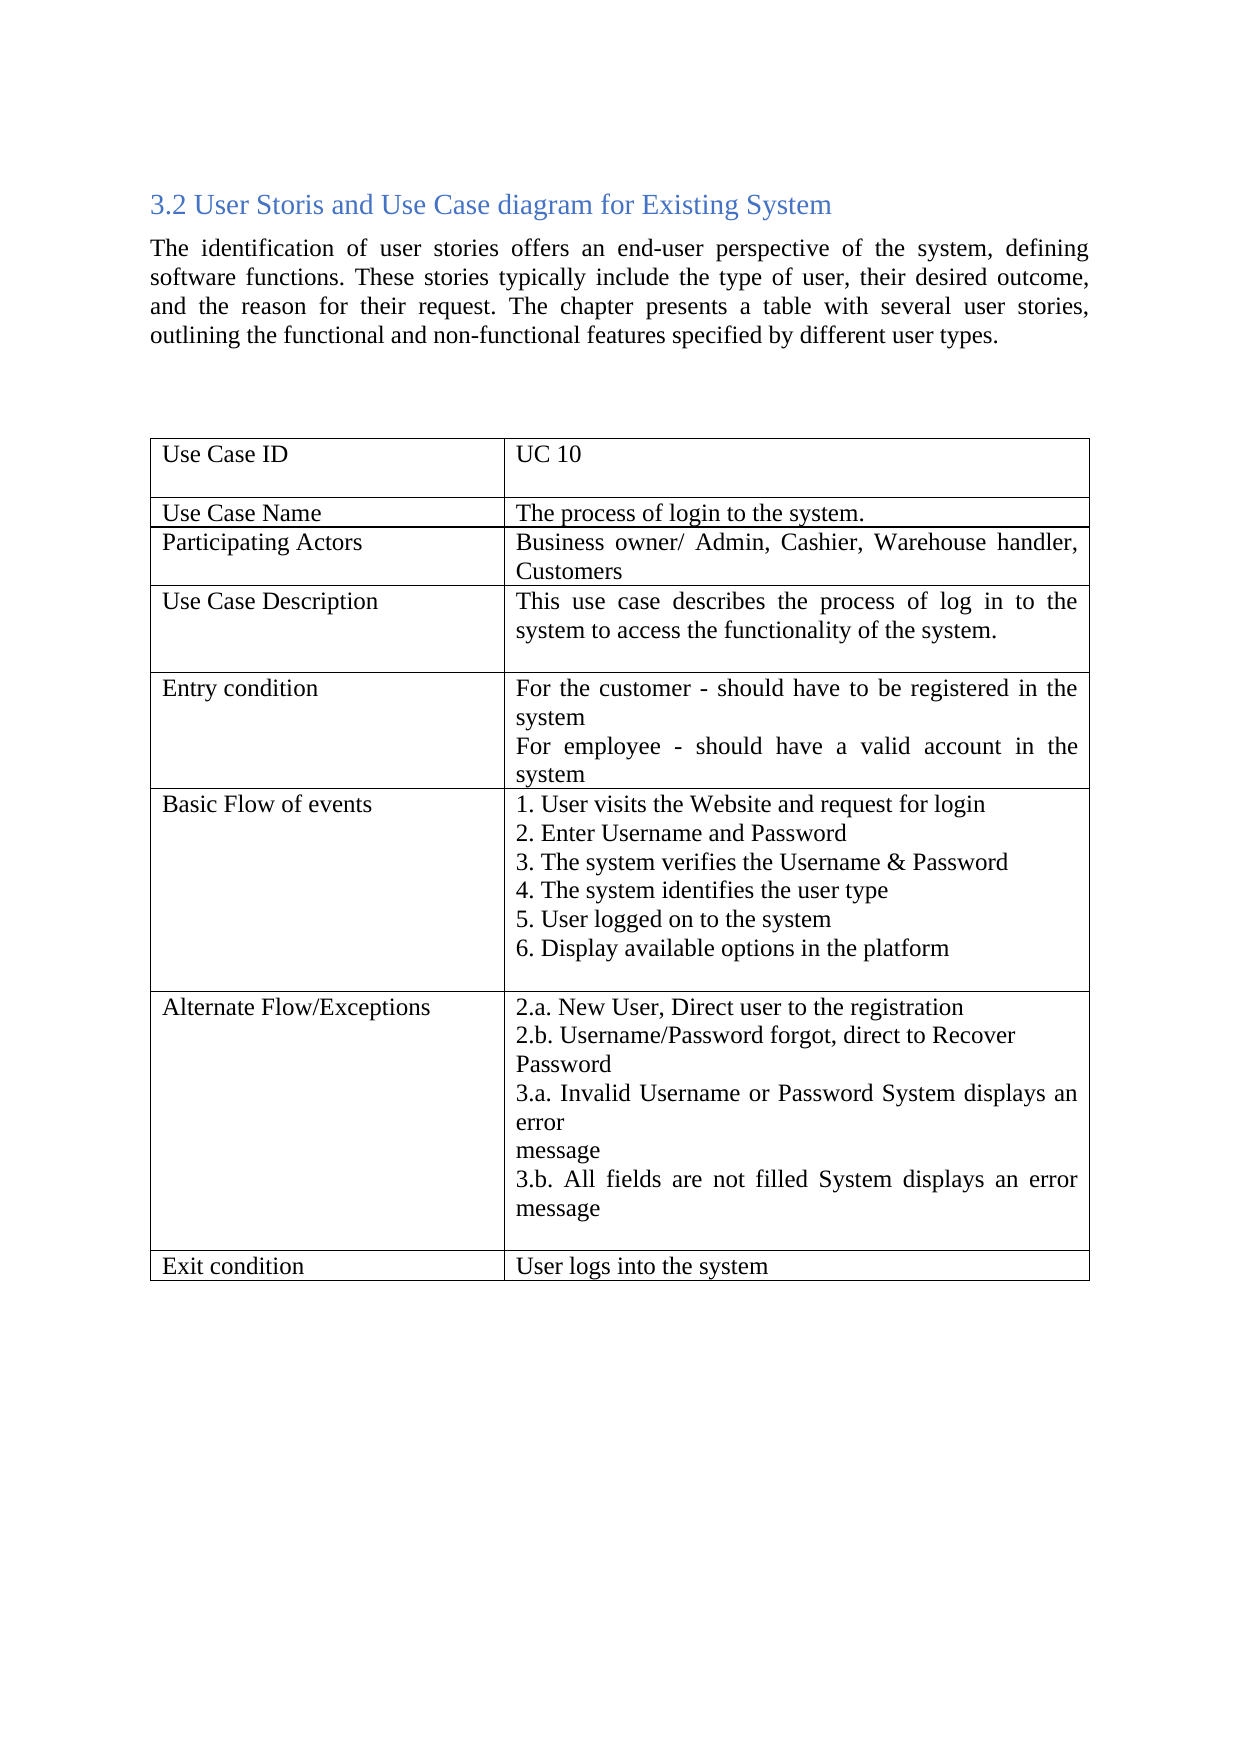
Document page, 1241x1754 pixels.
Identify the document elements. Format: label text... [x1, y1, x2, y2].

table_cell Use Case Name [151, 498, 504, 526]
table_cell The process of login to the system. [505, 498, 1089, 526]
table_header Use Case ID [151, 439, 504, 497]
table_cell Participating Actors [151, 528, 504, 585]
table_cell For the customer - should have to be registered in the system For employee - should have a valid account in the system [505, 673, 1089, 788]
table_cell Business owner/ Admin, Cashier, Warehouse handler, Customers [505, 528, 1089, 585]
text The identification of user stories offers an end-user perspective of the system, defining software functions. These stories typically include the type of user, their desired outcome, and the reason for their request. The chapter presents a table with several user stories, outlining the functional and non-functional features specified by different user types. [150, 233, 1090, 348]
table_cell Alternate Flow/Exceptions [151, 992, 504, 1250]
table_cell User logs into the system [505, 1251, 1089, 1280]
table_header UC 10 [505, 439, 1089, 497]
table_cell Exit condition [151, 1251, 504, 1280]
subtitle 3.2 User Storis and Use Case diagram for Existing System [150, 187, 1090, 221]
table_cell Basic Flow of events [151, 789, 504, 991]
table_cell 1. User visits the Website and request for login 2. Enter Username and Password 3. The system verifies the Username & Password 4. The system identifies the user type 5. User logged on to the system 6. Display available options in the platform [505, 789, 1089, 991]
table_cell Entry condition [151, 673, 504, 788]
table_cell 2.a. New User, Direct user to the registration 2.b. Username/Password forgot, direct to Recover Password 3.a. Invalid Username or Password System displays an error message 3.b. All fields are not filled System displays an error message [505, 992, 1089, 1250]
table_cell Use Case Description [151, 586, 504, 672]
table_cell This use case describes the process of log in to the system to access the functionality of the system. [505, 586, 1089, 672]
